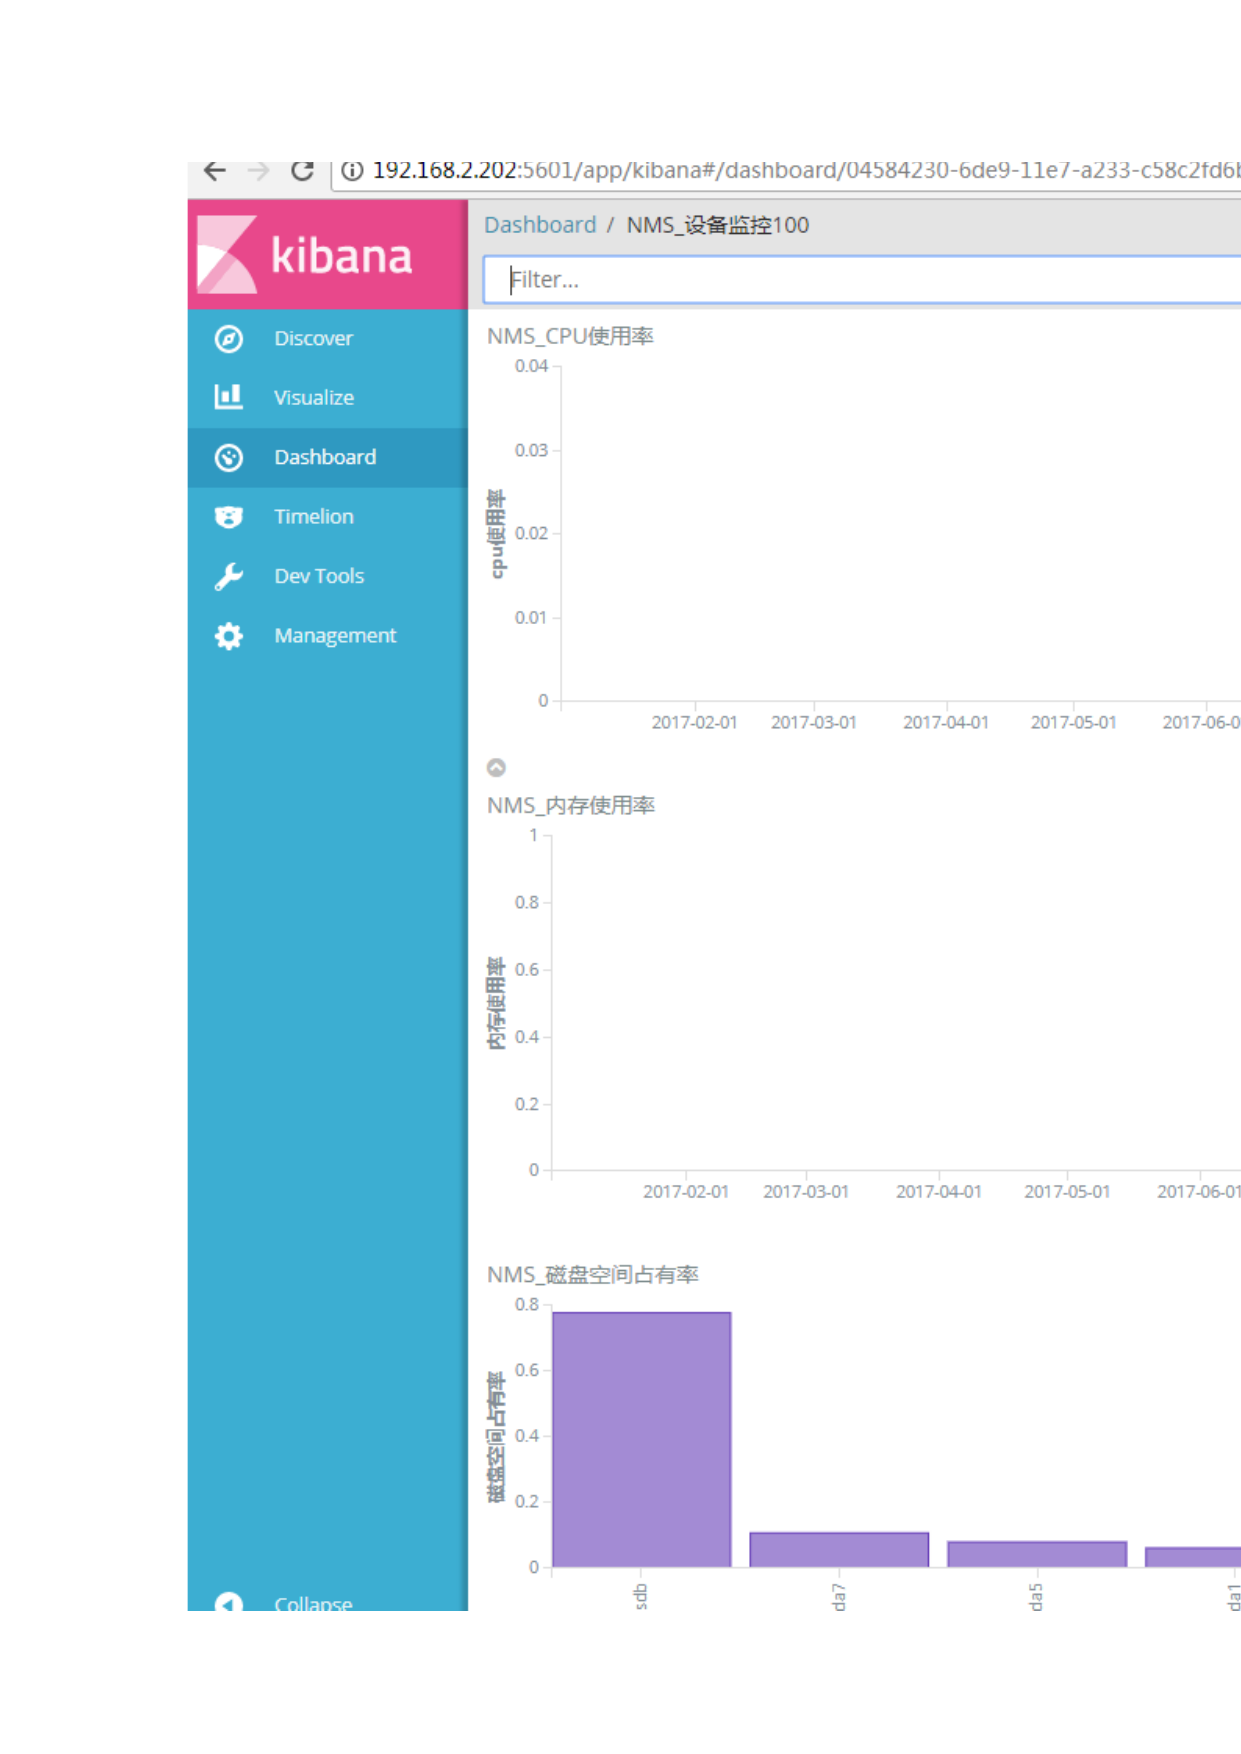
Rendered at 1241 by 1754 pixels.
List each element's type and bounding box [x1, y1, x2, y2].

picture [187, 162, 1241, 1611]
